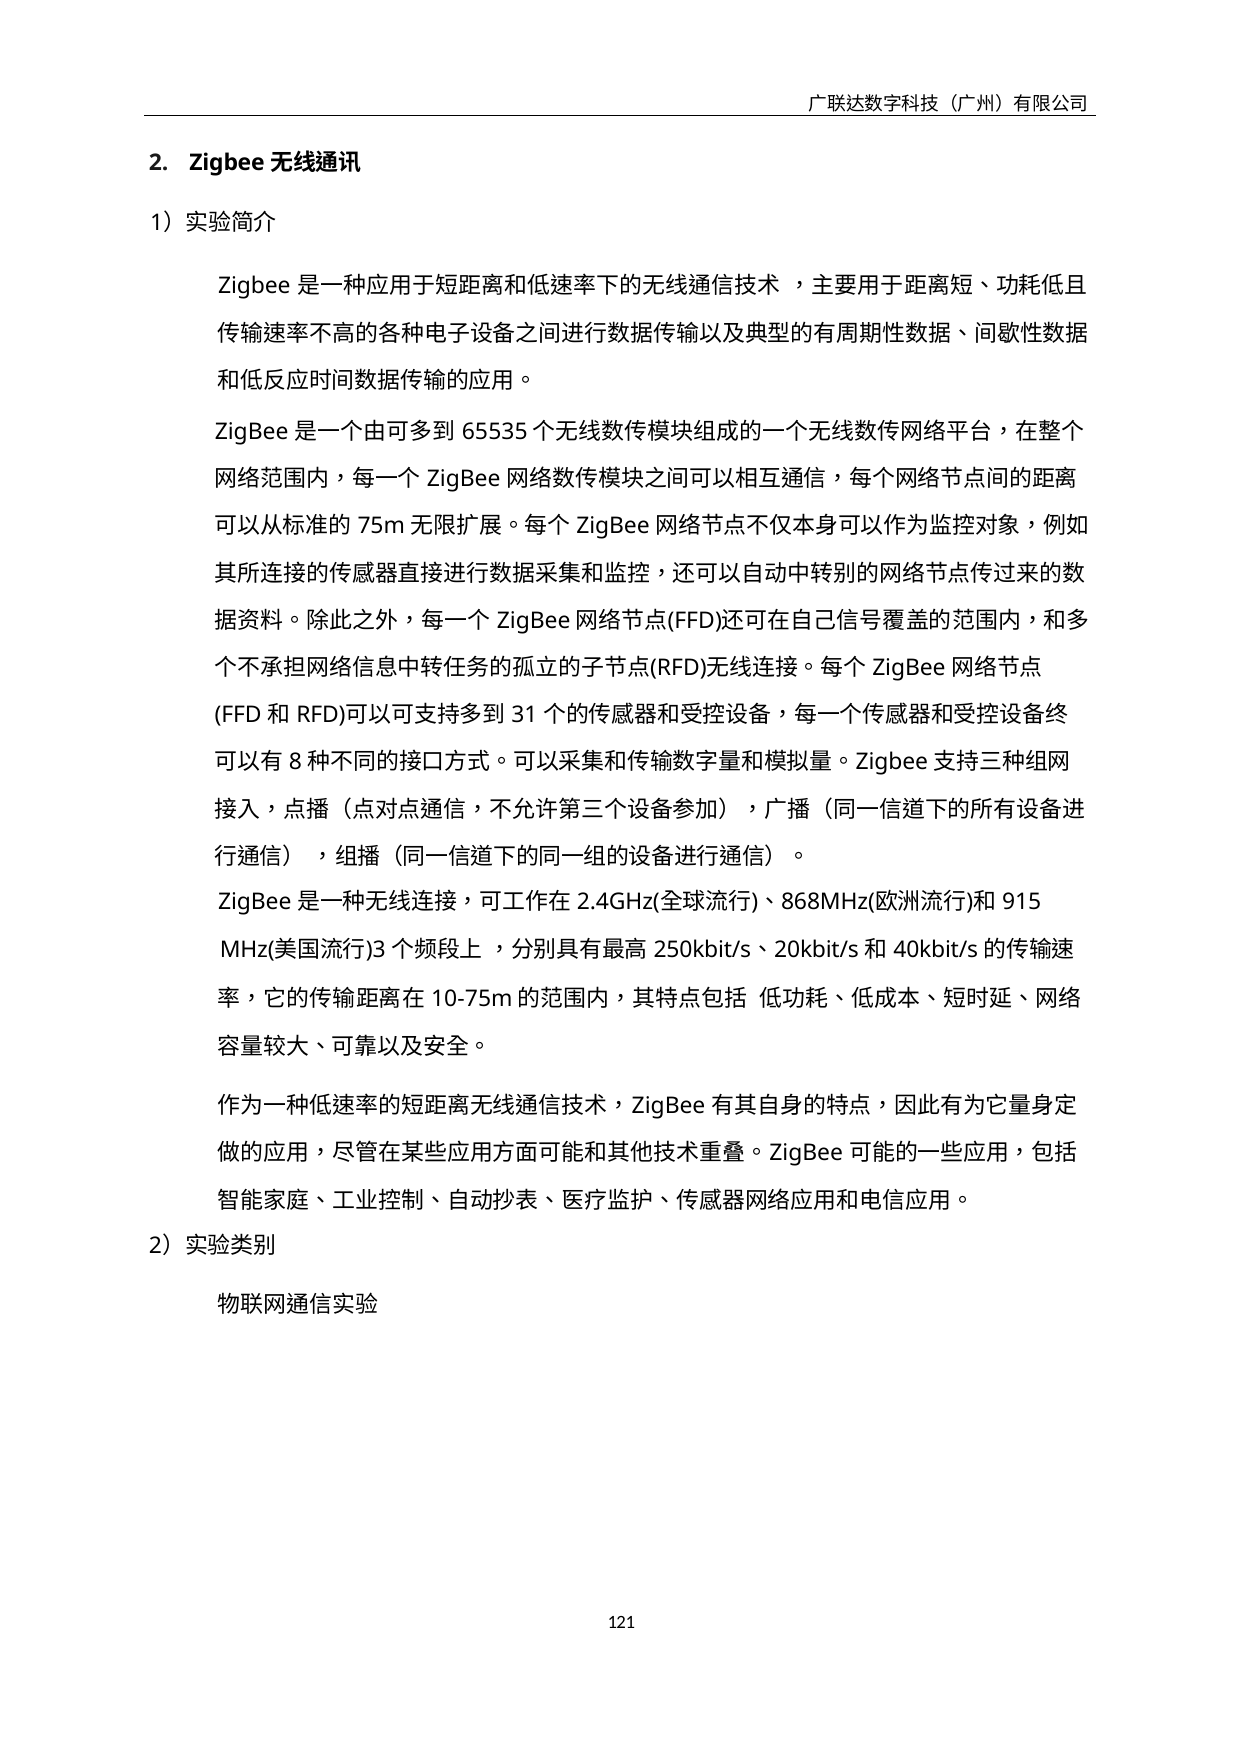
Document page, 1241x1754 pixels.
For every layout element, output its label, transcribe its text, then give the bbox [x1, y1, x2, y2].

text 2. Zigbee 无线通讯 [149, 151, 1096, 174]
text 作为一种低速率的短距离无线通信技术，ZigBee 有其自身的特点，因此有为它量身定做的应用，尽管在某些应用方面可能和其他技术重叠。ZigBee 可能的一些应用，包括智能家庭、工业控制、自动抄表、医疗监护、传感器网络应用和电信应用。 [218, 1088, 1078, 1215]
text 物联网通信实验 [217, 1293, 1096, 1318]
text Zigbee 是一种应用于短距离和低速率下的无线通信技术 ，主要用于距离短、功耗低且传输速率不高的各种电子设备之间进行数据传输以及典型的有周期性数据、间歇性数据和低反应时间数据传输的应用。 [218, 269, 1088, 396]
text 2）实验类别 [149, 1234, 1096, 1259]
text ZigBee 是一种无线连接，可工作在 2.4GHz(全球流行)、868MHz(欧洲流行)和 915 [218, 891, 1096, 914]
text ZigBee 是一个由可多到 65535个无线数传模块组成的一个无线数传网络平台，在整个网络范围内，每一个 ZigBee 网络数传模块之间可以相互通信，每个网络节点间的距离可以从标准的 75m 无限扩展。每个 ZigBee 网络节点不仅本身可以作为监控对象，例如其所连接的传感器直接进行数据采集和监控，还可以自动中转别的网络节点传过来的数据资料。除此之外，每一个 ZigBee网络节点(FFD)还可在自己信号覆盖的范围内，和多个不承担网络信息中转任务的孤立的子节点(RFD)无线连接。每个 ZigBee 网络节点 (FFD 和 RFD)可以可支持多到 31 个的传感器和受控设备，每一个传感器和受控设备终可以有 8 种不同的接口方式。可以采集和传输数字量和模拟量。Zigbee 支持三种组网接入，点播（点对点通信，不允许第三个设备参加），广播（同一信道下的所有设备进行通信） ，组播（同一信道下的同一组的设备进行通信）。 [214, 415, 1091, 871]
text MHz(美国流行)3 个频段上 ，分别具有最高 250kbit/s、20kbit/s 和 40kbit/s 的传输速率，它的传输距离在 10-75m的范围内，其特点包括 低功耗、低成本、短时延、网络容量较大、可靠以及安全。 [218, 933, 1088, 1061]
text 1）实验简介 [150, 211, 1096, 236]
